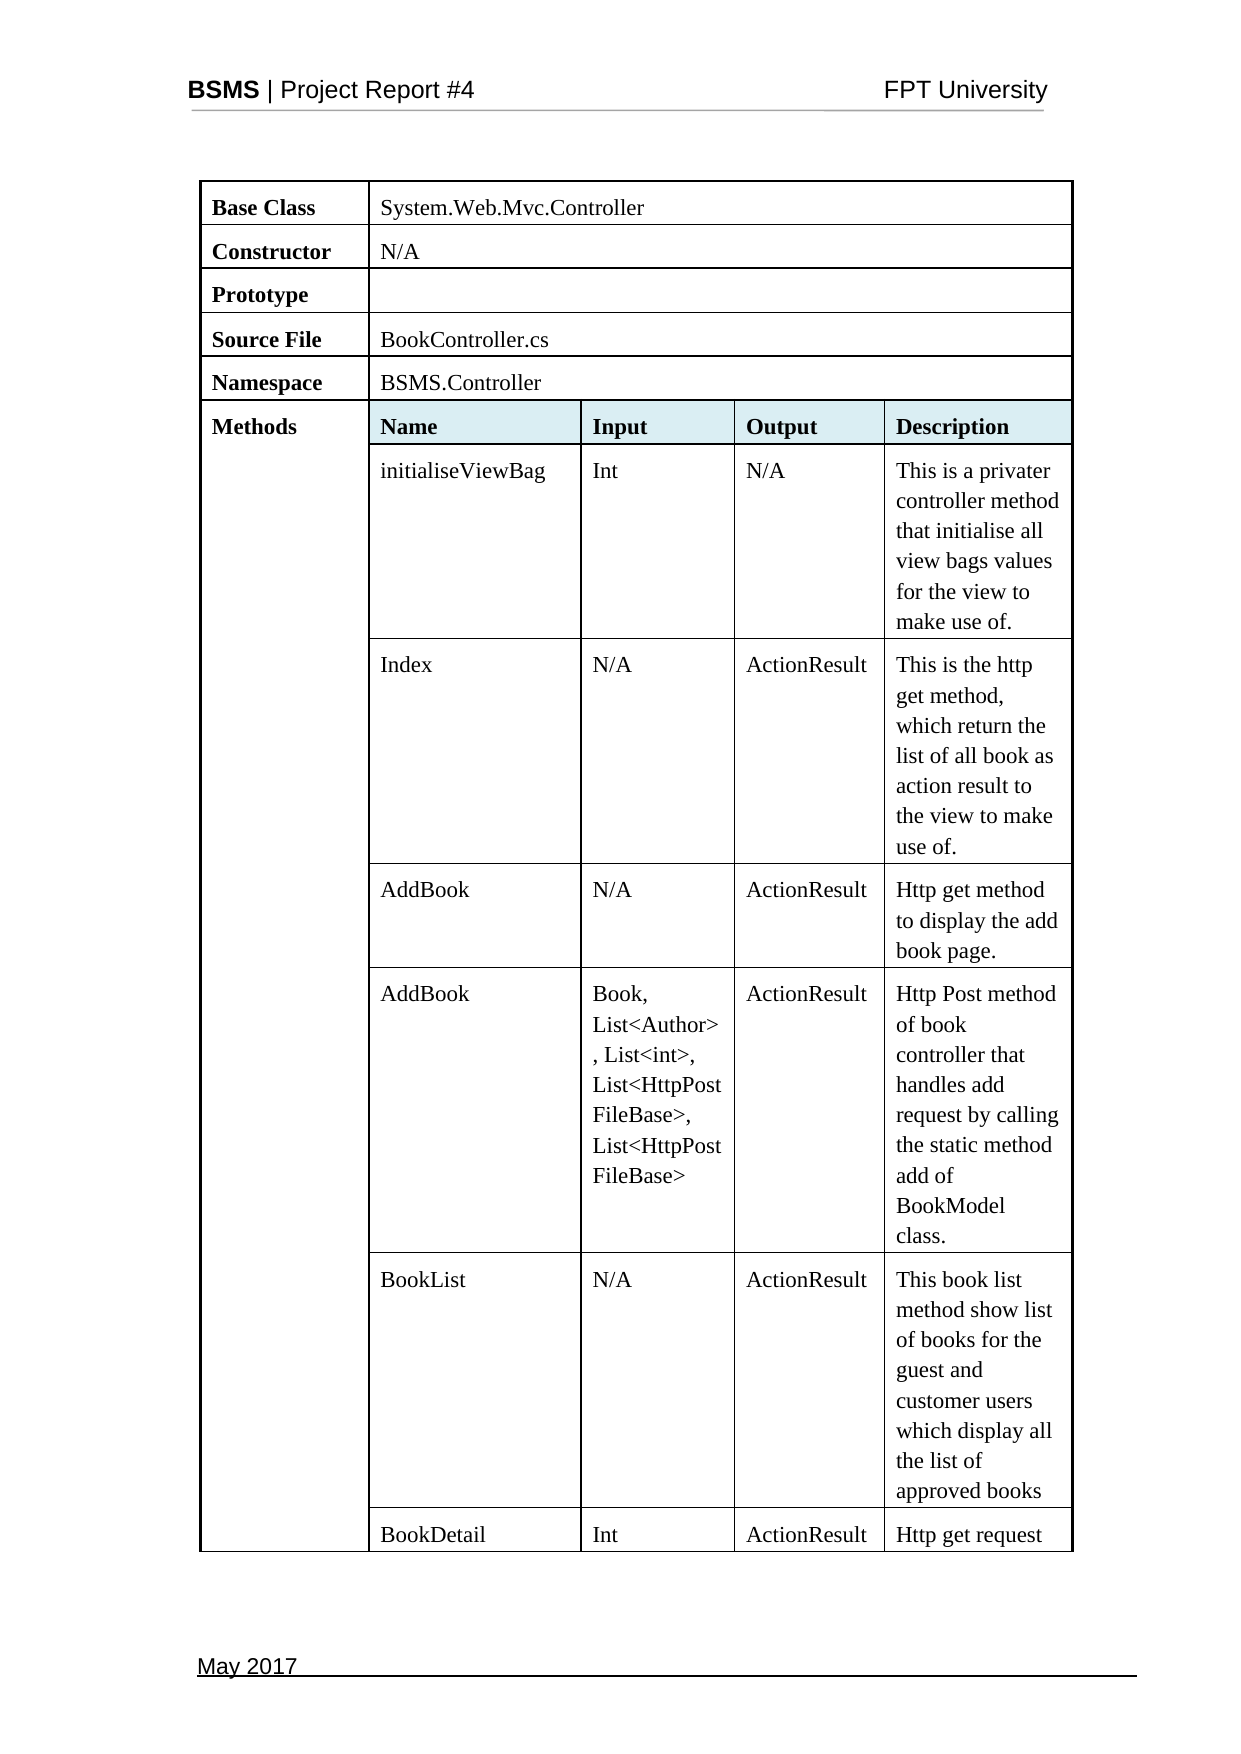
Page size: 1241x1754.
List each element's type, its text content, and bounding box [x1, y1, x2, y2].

table_cell AddBook [370, 864, 580, 966]
table_cell Int [582, 1508, 734, 1551]
table_cell ActionResult [735, 864, 884, 966]
table_cell System.Web.Mvc.Controller [370, 182, 1071, 224]
table_cell Http get method to display the add book page. [885, 864, 1071, 966]
table_cell Methods [202, 401, 368, 1551]
table_cell Name [370, 401, 580, 443]
table_cell Base Class [202, 182, 368, 224]
table_cell Input [582, 401, 734, 443]
table_cell Namespace [202, 357, 368, 399]
table_cell Index [370, 639, 580, 862]
table_cell BookDetail [370, 1508, 580, 1551]
table_cell This book list method show list of books for the guest and customer users which display all the list of approved books [885, 1253, 1071, 1507]
table_cell This is the http get method, which return the list of all book as action result to the view to make use of. [885, 639, 1071, 862]
table_cell N/A [735, 445, 884, 637]
table_cell Book, List<Author>, List<int>, List<HttpPostFileBase>, List<HttpPostFileBase> [582, 968, 734, 1252]
table_cell N/A [582, 1253, 734, 1507]
table_cell Source File [202, 313, 368, 355]
table_cell N/A [582, 639, 734, 862]
table_cell ActionResult [735, 1253, 884, 1507]
table_cell N/A [582, 864, 734, 966]
table_cell Output [735, 401, 884, 443]
table_cell [370, 269, 1071, 312]
table_cell initialiseViewBag [370, 445, 580, 637]
table_cell This is a privater controller method that initialise all view bags values for the view to make use of. [885, 445, 1071, 637]
table_cell ActionResult [735, 968, 884, 1252]
table_cell Int [582, 445, 734, 637]
table_cell N/A [370, 225, 1071, 267]
table_cell AddBook [370, 968, 580, 1252]
table_cell ActionResult [735, 639, 884, 862]
table_cell BookController.cs [370, 313, 1071, 355]
table_cell BookList [370, 1253, 580, 1507]
table_cell BSMS.Controller [370, 357, 1071, 399]
table_cell Description [885, 401, 1071, 443]
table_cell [885, 1508, 1071, 1551]
table_cell Prototype [202, 269, 368, 312]
table_cell Http Post method of book controller that handles add request by calling the static method add of BookModel class. [885, 968, 1071, 1252]
table_cell Constructor [202, 225, 368, 267]
table_cell ActionResult [735, 1508, 884, 1551]
